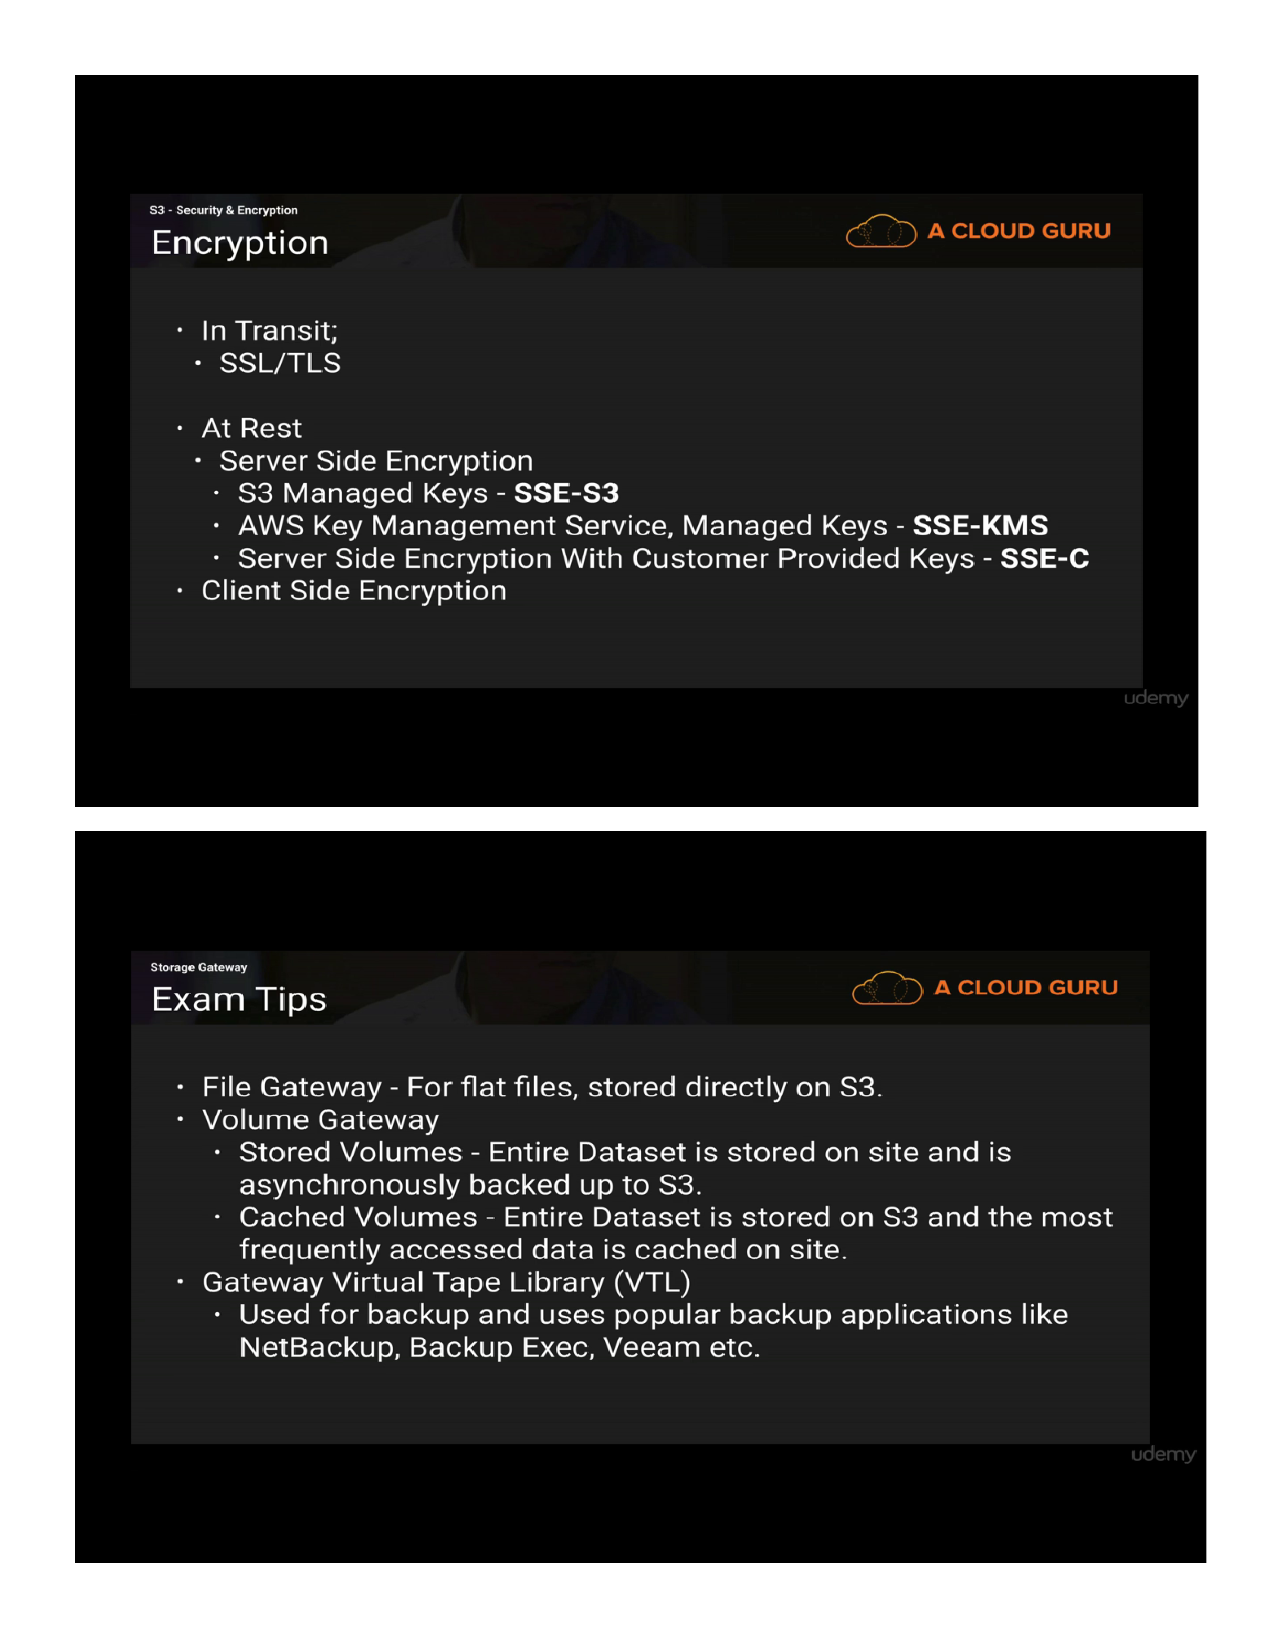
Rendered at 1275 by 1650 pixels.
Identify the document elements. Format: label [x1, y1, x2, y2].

picture [75, 831, 1207, 1563]
picture [75, 75, 1199, 807]
